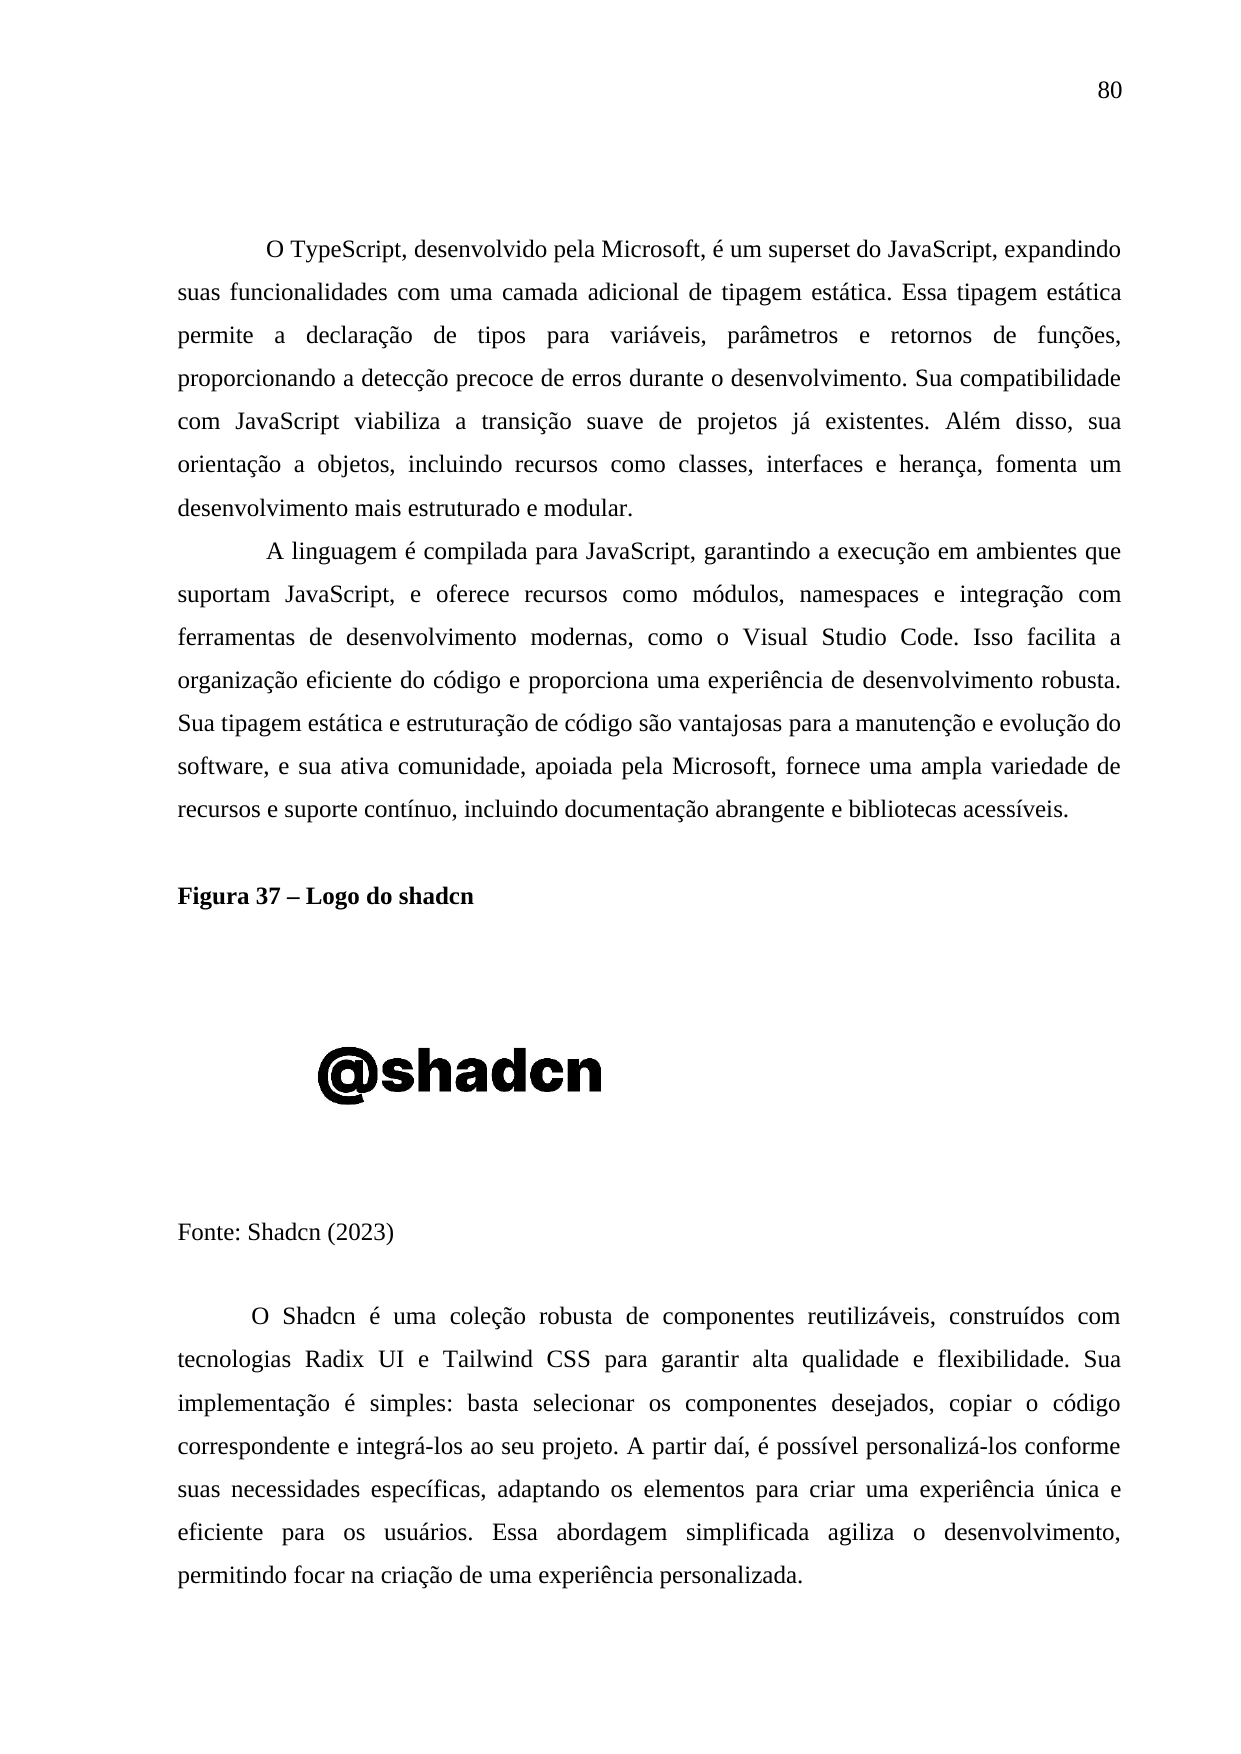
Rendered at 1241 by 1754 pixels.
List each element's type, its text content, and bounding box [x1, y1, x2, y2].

text Fonte: Shadcn (2023) [177, 1217, 1122, 1246]
text Figura 37 – Logo do shadcn [177, 881, 1122, 909]
text O Shadcn é uma coleção robusta de componentes reutilizáveis, construídos com tecnologias Radix UI e Tailwind CSS para garantir alta qualidade e flexibilidade. Sua implementação é simples: basta selecionar os componentes desejados, copiar o código correspondente e integrá-los ao seu projeto. A partir daí, é possível personalizá-los conforme suas necessidades específicas, adaptando os elementos para criar uma experiência única e eficiente para os usuários. Essa abordagem simplificada agiliza o desenvolvimento, permitindo focar na criação de uma experiência personalizada. [177, 1301, 1122, 1589]
text A linguagem é compilada para JavaScript, garantindo a execução em ambientes que suportam JavaScript, e oferece recursos como módulos, namespaces e integração com ferramentas de desenvolvimento modernas, como o Visual Studio Code. Isso facilita a organização eficiente do código e proporciona uma experiência de desenvolvimento robusta. Sua tipagem estática e estruturação de código são vantajosas para a manutenção e evolução do software, e sua ativa comunidade, apoiada pela Microsoft, fornece uma ampla variedade de recursos e suporte contínuo, incluindo documentação abrangente e bibliotecas acessíveis. [177, 536, 1122, 823]
picture [177, 922, 741, 1217]
text O TypeScript, desenvolvido pela Microsoft, é um superset do JavaScript, expandindo suas funcionalidades com uma camada adicional de tipagem estática. Essa tipagem estática permite a declaração de tipos para variáveis, parâmetros e retornos de funções, proporcionando a detecção precoce de erros durante o desenvolvimento. Sua compatibilidade com JavaScript viabiliza a transição suave de projetos já existentes. Além disso, sua orientação a objetos, incluindo recursos como classes, interfaces e herança, fomenta um desenvolvimento mais estruturado e modular. [177, 234, 1122, 521]
